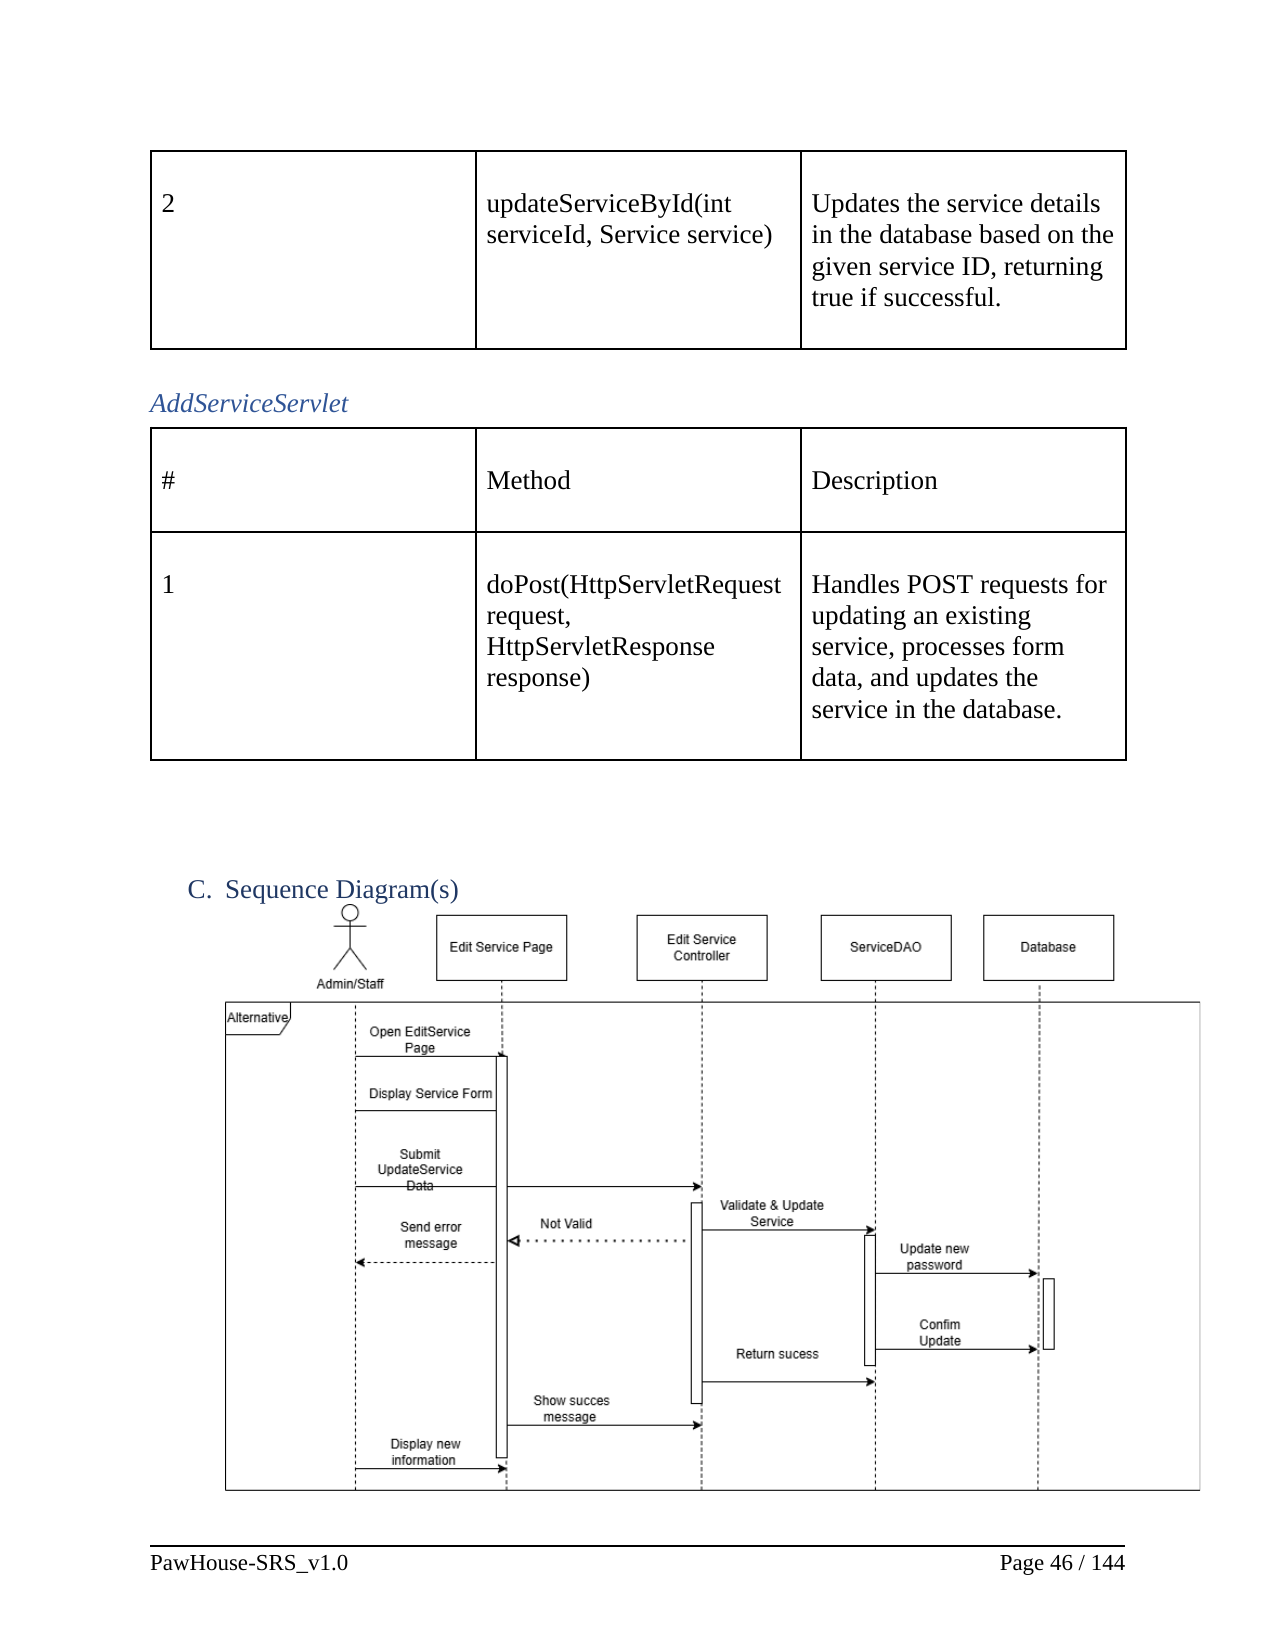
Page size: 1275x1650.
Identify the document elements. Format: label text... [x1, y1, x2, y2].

table_cell updateServiceById(int serviceId, Service service) [477, 152, 800, 347]
table_header Description [802, 429, 1125, 531]
subtitle Sequence Diagram(s) [187, 873, 1125, 904]
table_cell 2 [152, 152, 475, 347]
table_header # [152, 429, 475, 531]
table_cell Handles POST requests for updating an existing service, processes form data, and updates the service in the database. [802, 533, 1125, 759]
subtitle AddServiceServlet [150, 387, 1125, 418]
table_cell 1 [152, 533, 475, 759]
picture [225, 904, 1200, 1492]
table_cell doPost(HttpServletRequest request, HttpServletResponse response) [477, 533, 800, 759]
table_header Method [477, 429, 800, 531]
table_cell Updates the service details in the database based on the given service ID, returning true if successful. [802, 152, 1125, 347]
